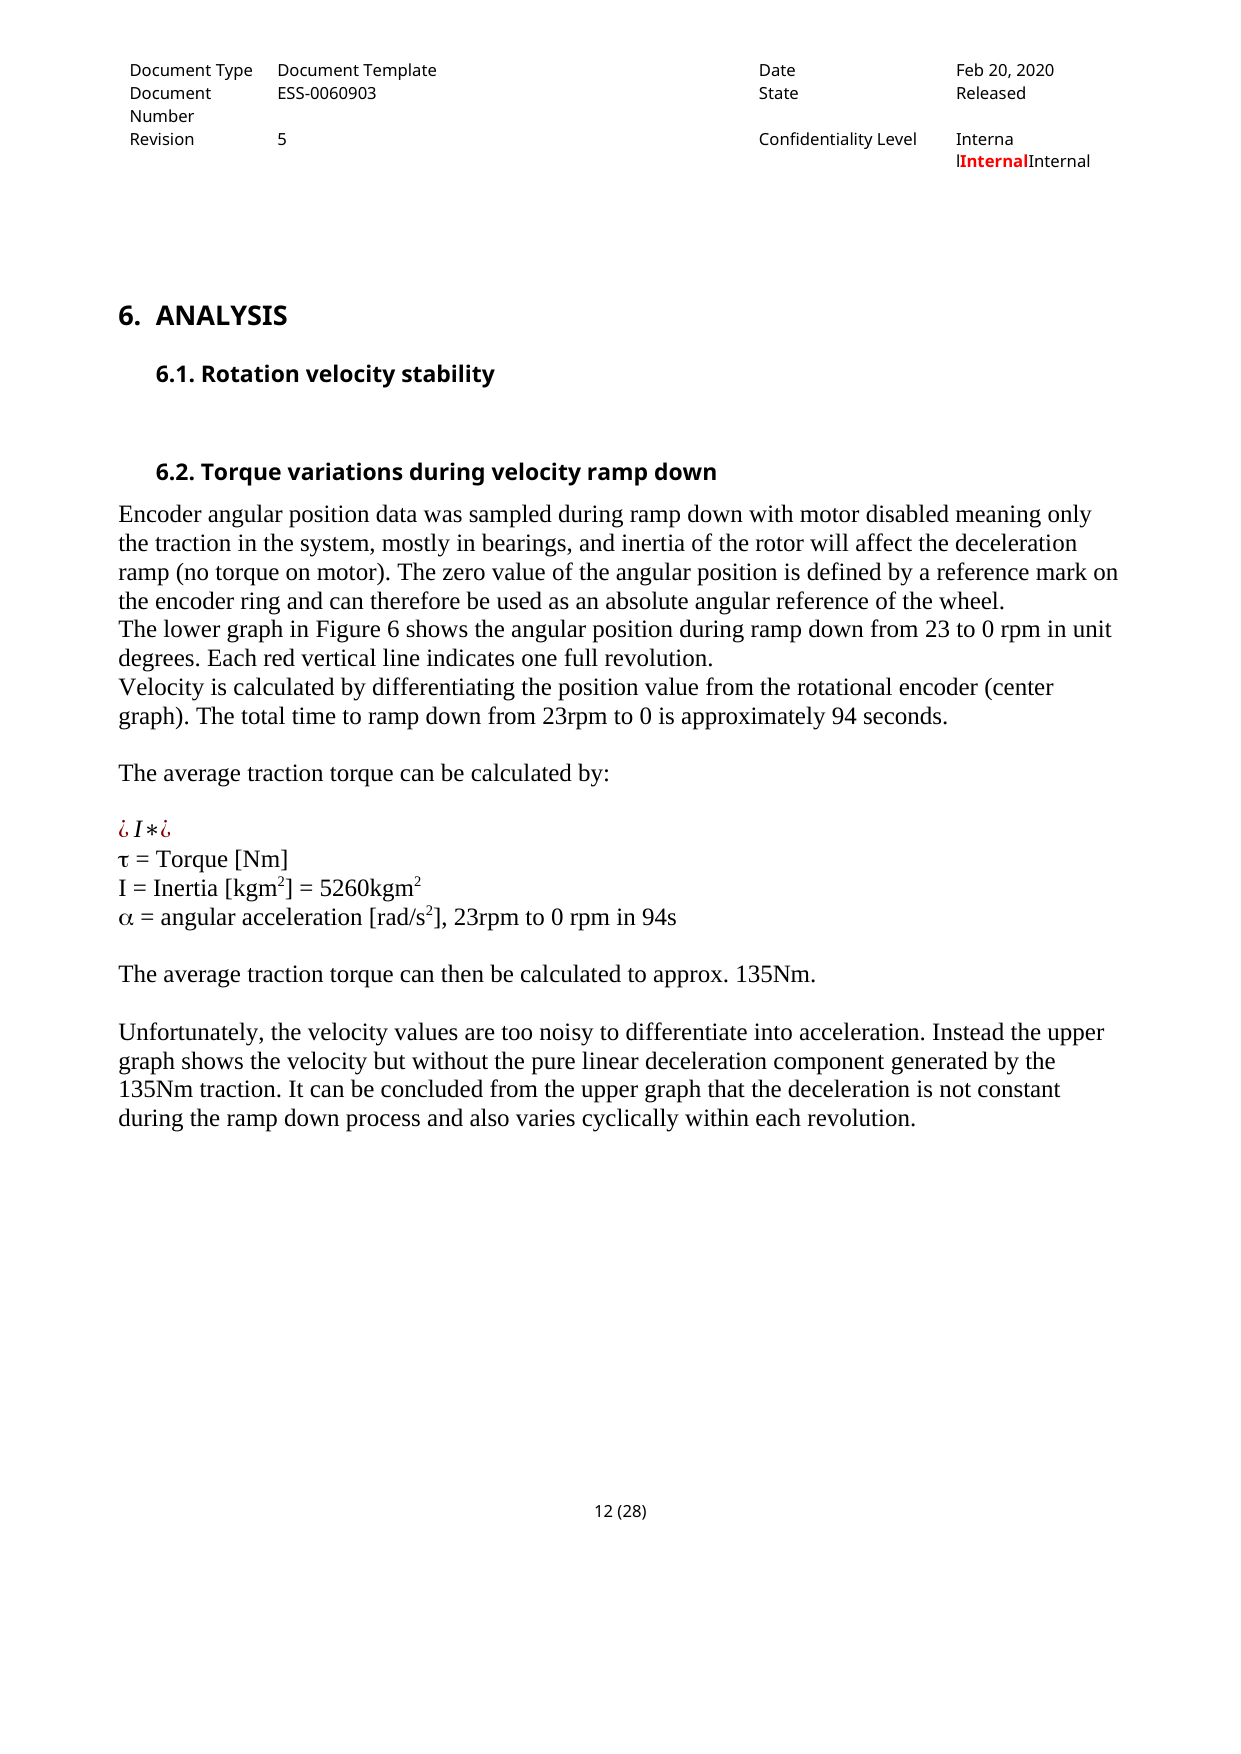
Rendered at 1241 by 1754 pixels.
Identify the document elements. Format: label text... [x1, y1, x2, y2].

subtitle Torque variations during velocity ramp down [156, 456, 1122, 487]
text = angular acceleration [rad/s2], 23rpm to 0 rpm in 94s [118, 902, 1122, 931]
text I = Inertia [kgm2] = 5260kgm2 [118, 873, 1122, 902]
text Encoder angular position data was sampled during ramp down with motor disabled meaning only the traction in the system, mostly in bearings, and inertia of the rotor will affect the deceleration ramp (no torque on motor). The zero value of the angular position is defined by a reference mark on the encoder ring and can therefore be used as an absolute angular reference of the wheel. [118, 499, 1122, 614]
text The lower graph in Figure 3 shows the angular position during ramp down from 23 to 0 rpm in unit degrees. Each red vertical line indicates one full revolution. [118, 614, 1122, 672]
subtitle Rotation velocity stability [156, 358, 1122, 389]
text Unfortunately, the velocity values are too noisy to differentiate into acceleration. Instead the upper graph shows the velocity but without the pure linear deceleration component generated by the 135Nm traction. It can be concluded from the upper graph that the deceleration is not constant during the ramp down process and also varies cyclically within each revolution. [118, 1017, 1122, 1132]
subtitle Analysis [118, 296, 1122, 333]
text The average traction torque can then be calculated to approx. 135Nm. [118, 959, 1122, 988]
text = Torque [Nm] [118, 844, 1122, 873]
text The average traction torque can be calculated by: [118, 758, 1122, 787]
text Velocity is calculated by differentiating the position value from the rotational encoder (center graph). The total time to ramp down from 23rpm to 0 is approximately 94 seconds. [118, 672, 1122, 729]
